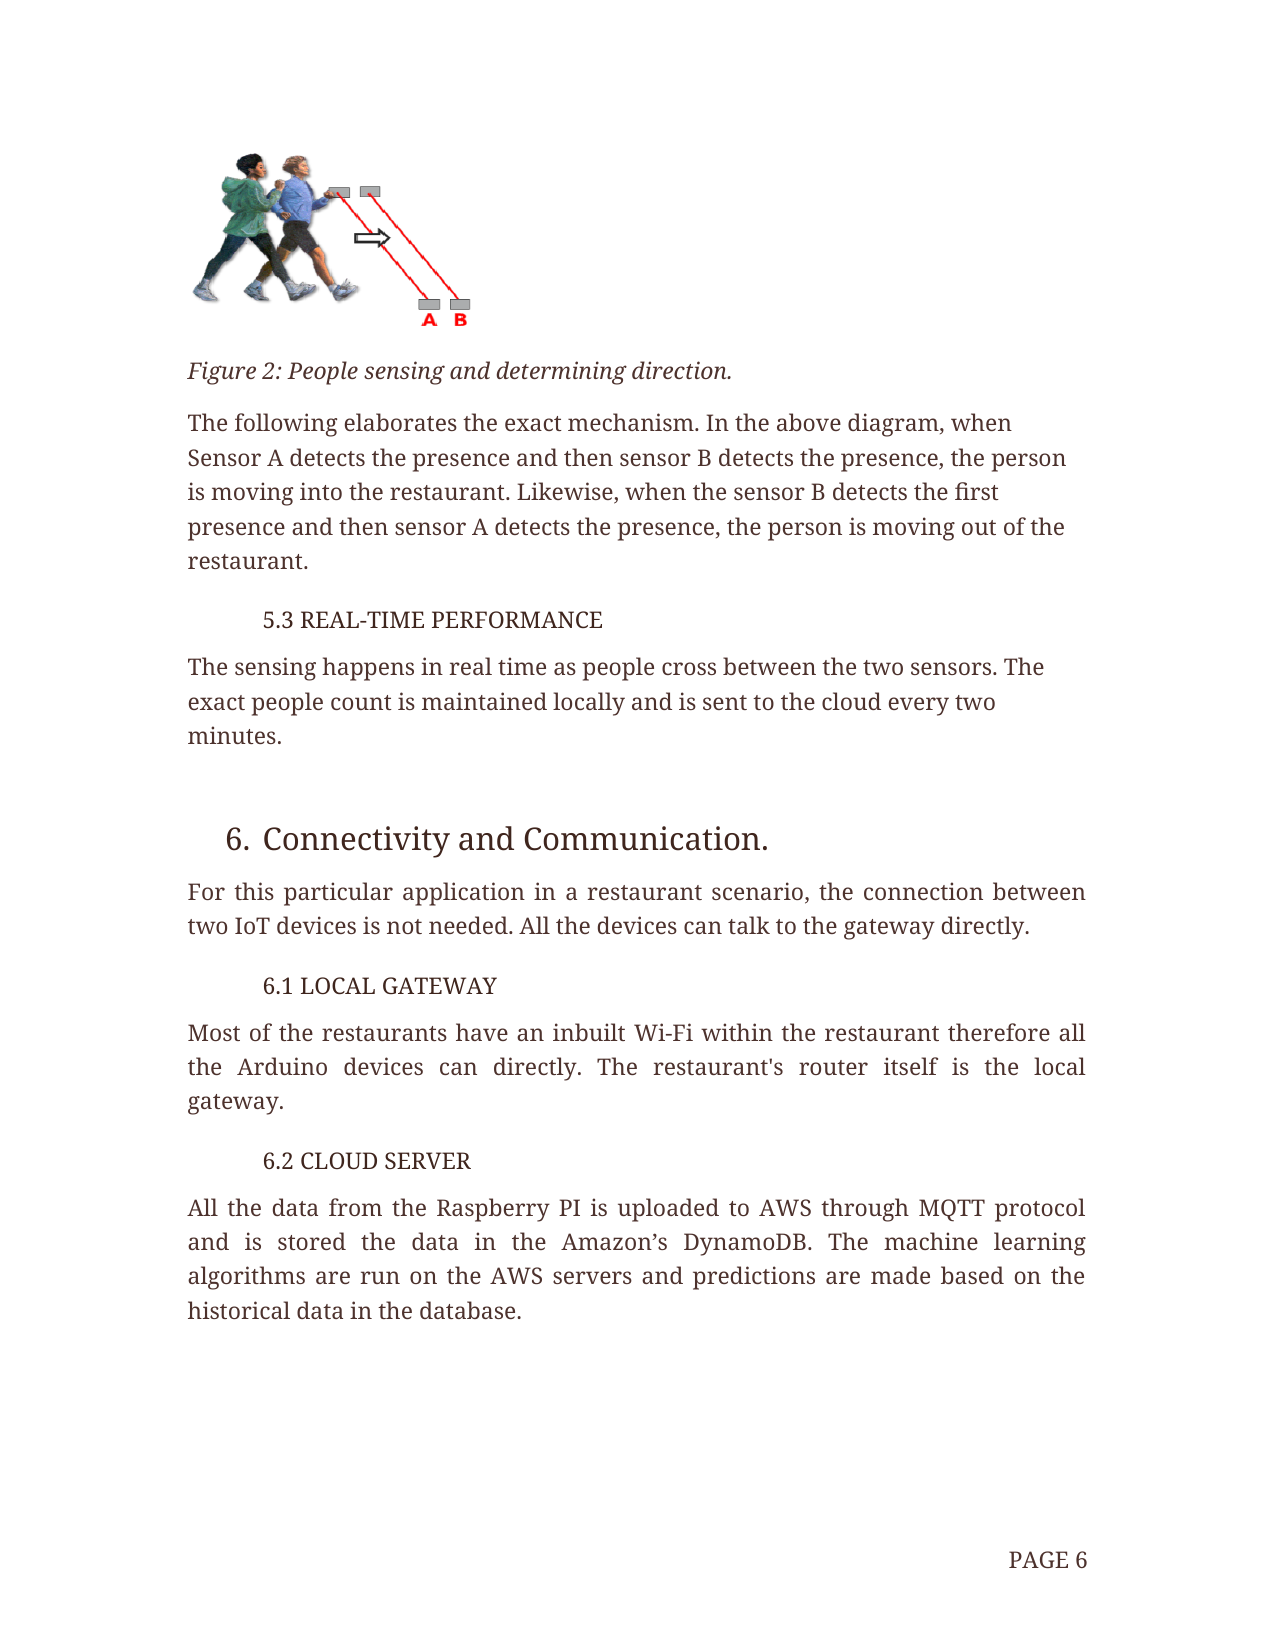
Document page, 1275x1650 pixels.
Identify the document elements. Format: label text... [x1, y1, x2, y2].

text Most of the restaurants have an inbuilt Wi-Fi within the restaurant therefore all the Arduino devices can directly. The restaurant's router itself is the local gateway. [187, 1017, 1087, 1117]
text Figure 2: People sensing and determining direction. [187, 355, 1087, 386]
subtitle Local gateway [262, 970, 1087, 1001]
text The following elaborates the exact mechanism. In the above diagram, when Sensor A detects the presence and then sensor B detects the presence, the person is moving into the restaurant. Likewise, when the sensor B detects the first presence and then sensor A detects the presence, the person is moving out of the restaurant. [187, 407, 1087, 576]
text All the data from the Raspberry PI is uploaded to AWS through MQTT protocol and is stored the data in the Amazon’s DynamoDB. The machine learning algorithms are run on the AWS servers and predictions are made based on the historical data in the database. [187, 1192, 1087, 1326]
text For this particular application in a restaurant scenario, the connection between two IoT devices is not needed. All the devices can talk to the gateway directly. [187, 876, 1087, 942]
subtitle Connectivity and Communication. [225, 817, 1087, 859]
subtitle REAL-time performance [262, 604, 1087, 635]
picture [187, 150, 476, 332]
subtitle Cloud Server [262, 1145, 1087, 1176]
text The sensing happens in real time as people cross between the two sensors. The exact people count is maintained locally and is sent to the cloud every two minutes. [187, 651, 1087, 751]
